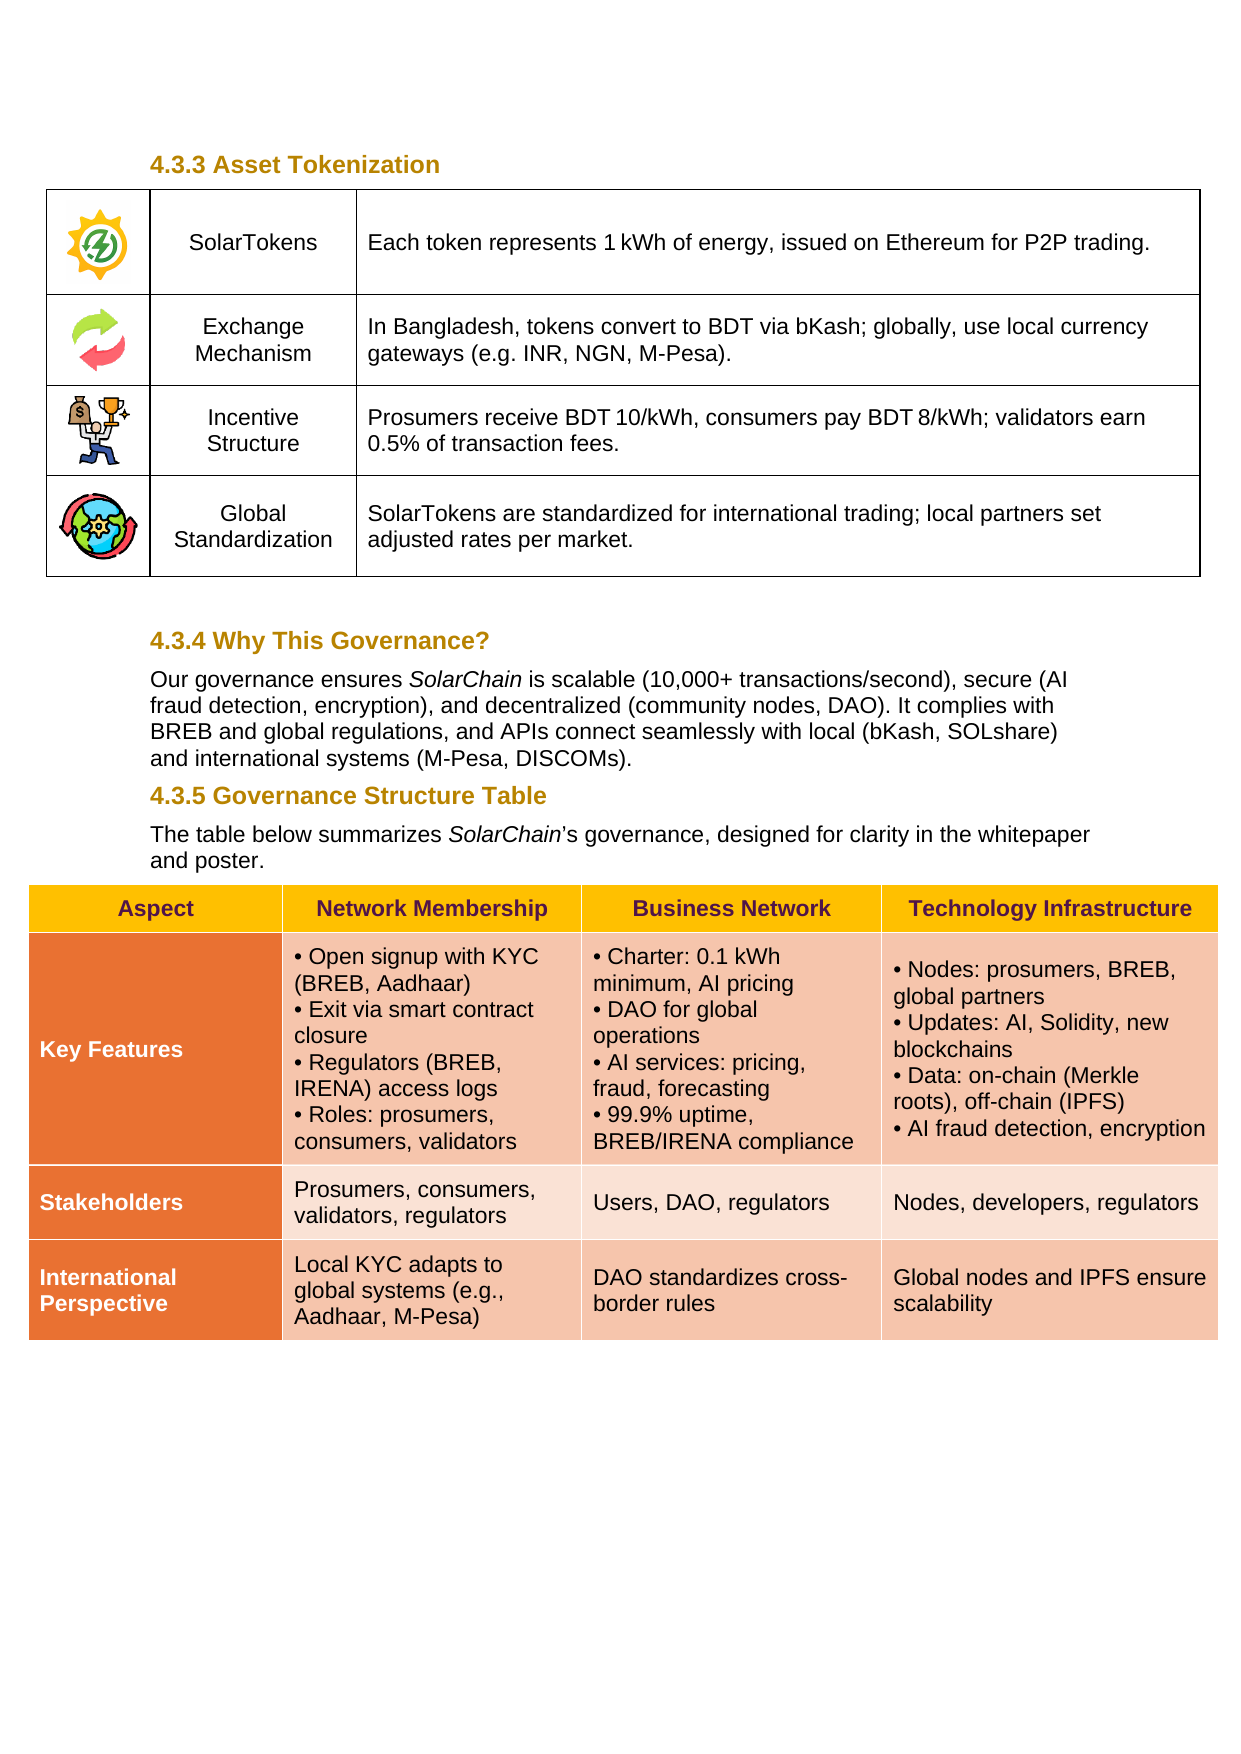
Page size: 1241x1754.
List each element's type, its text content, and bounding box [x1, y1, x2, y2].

table_cell In Bangladesh, tokens convert to BDT via bKash; globally, use local currency gateways (e.g. INR, NGN, M-Pesa). [357, 295, 1199, 384]
table_header Each token represents 1 kWh of energy, issued on Ethereum for P2P trading. [357, 190, 1199, 294]
text 4.3.3 Asset Tokenization [150, 150, 1090, 179]
table_header Business Network [582, 885, 881, 932]
picture [66, 200, 131, 284]
table_cell Global nodes and IPFS ensure scalability [882, 1240, 1218, 1340]
table_header Technology Infrastructure [882, 885, 1218, 932]
table_cell [47, 386, 149, 475]
table_cell Prosumers, consumers, validators, regulators [283, 1166, 581, 1239]
text 4.3.4 Why This Governance? [150, 626, 1090, 655]
table_cell Key Features [29, 933, 282, 1164]
table_header Aspect [29, 885, 282, 932]
table_cell Exchange Mechanism [151, 295, 356, 384]
picture [59, 486, 138, 566]
table_cell Local KYC adapts to global systems (e.g., Aadhaar, M-Pesa) [283, 1240, 581, 1340]
table_header [47, 190, 149, 294]
table_cell • Charter: 0.1 kWh minimum, AI pricing • DAO for global operations • AI services: pricing, fraud, forecasting • 99.9% uptime, BREB/IRENA compliance [582, 933, 881, 1164]
table_cell Users, DAO, regulators [582, 1166, 881, 1239]
table_cell Stakeholders [29, 1166, 282, 1239]
table_cell Nodes, developers, regulators [882, 1166, 1218, 1239]
table_cell [47, 476, 149, 576]
table_cell • Nodes: prosumers, BREB, global partners • Updates: AI, Solidity, new blockchains • Data: on-chain (Merkle roots), off-chain (IPFS) • AI fraud detection, encryption [882, 933, 1218, 1164]
table_cell International Perspective [29, 1240, 282, 1340]
picture [64, 305, 133, 374]
table_header SolarTokens [151, 190, 356, 294]
table_cell SolarTokens are standardized for international trading; local partners set adjusted rates per market. [357, 476, 1199, 576]
table_cell Prosumers receive BDT 10/kWh, consumers pay BDT 8/kWh; validators earn 0.5% of transaction fees. [357, 386, 1199, 475]
text Our governance ensures SolarChain is scalable (10,000+ transactions/second), secure (AI fraud detection, encryption), and decentralized (community nodes, DAO). It complies with BREB and global regulations, and APIs connect seamlessly with local (bKash, SOLshare) and international systems (M-Pesa, DISCOMs). [150, 666, 1090, 771]
table_cell Global Standardization [151, 476, 356, 576]
table_cell [47, 295, 149, 384]
table_cell • Open signup with KYC (BREB, Aadhaar) • Exit via smart contract closure • Regulators (BREB, IRENA) access logs • Roles: prosumers, consumers, validators [283, 933, 581, 1164]
table_cell DAO standardizes cross-border rules [582, 1240, 881, 1340]
text 4.3.5 Governance Structure Table [150, 781, 1090, 810]
text The table below summarizes SolarChain’s governance, designed for clarity in the whitepaper and poster. [150, 821, 1090, 873]
table_cell Incentive Structure [151, 386, 356, 475]
picture [64, 396, 133, 465]
table_header Network Membership [283, 885, 581, 932]
